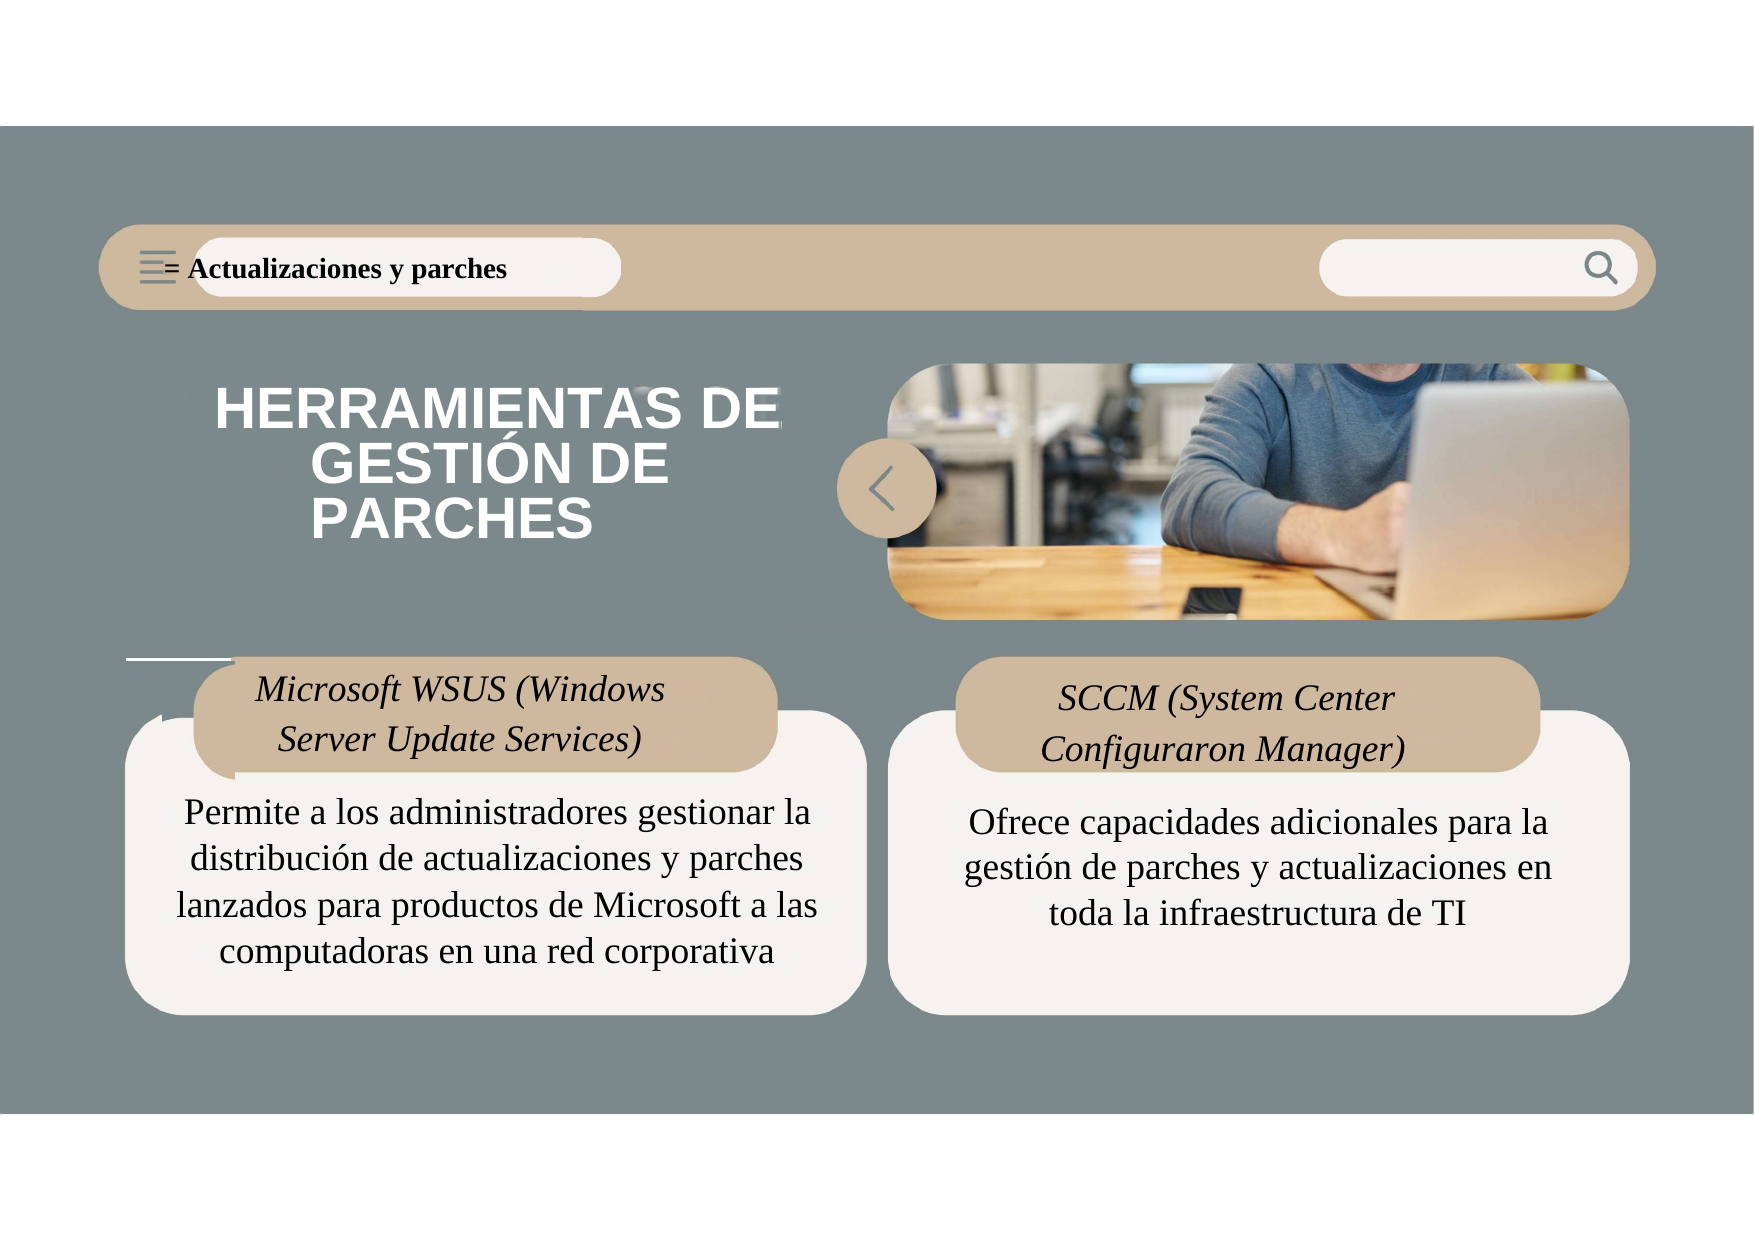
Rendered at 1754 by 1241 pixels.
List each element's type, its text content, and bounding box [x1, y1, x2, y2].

text HERRAMIENTAS DE GESTIÓN DE PARCHES [214, 384, 928, 551]
text = Actualizaciones y parches [163, 251, 1710, 285]
text Permite a los administradores gestionar la distribución de actualizaciones y parches lanzados para productos de Microsoft a las computadoras en una red corporativa [176, 789, 818, 972]
picture [0, 120, 1754, 1119]
text Ofrece capacidades adicionales para la gestión de parches y actualizaciones en toda la infraestructura de TI [963, 799, 1552, 933]
text SCCM (System Center Configuraron Manager) [1039, 676, 1406, 769]
text Microsoft WSUS (Windows Server Update Services) [255, 667, 665, 760]
